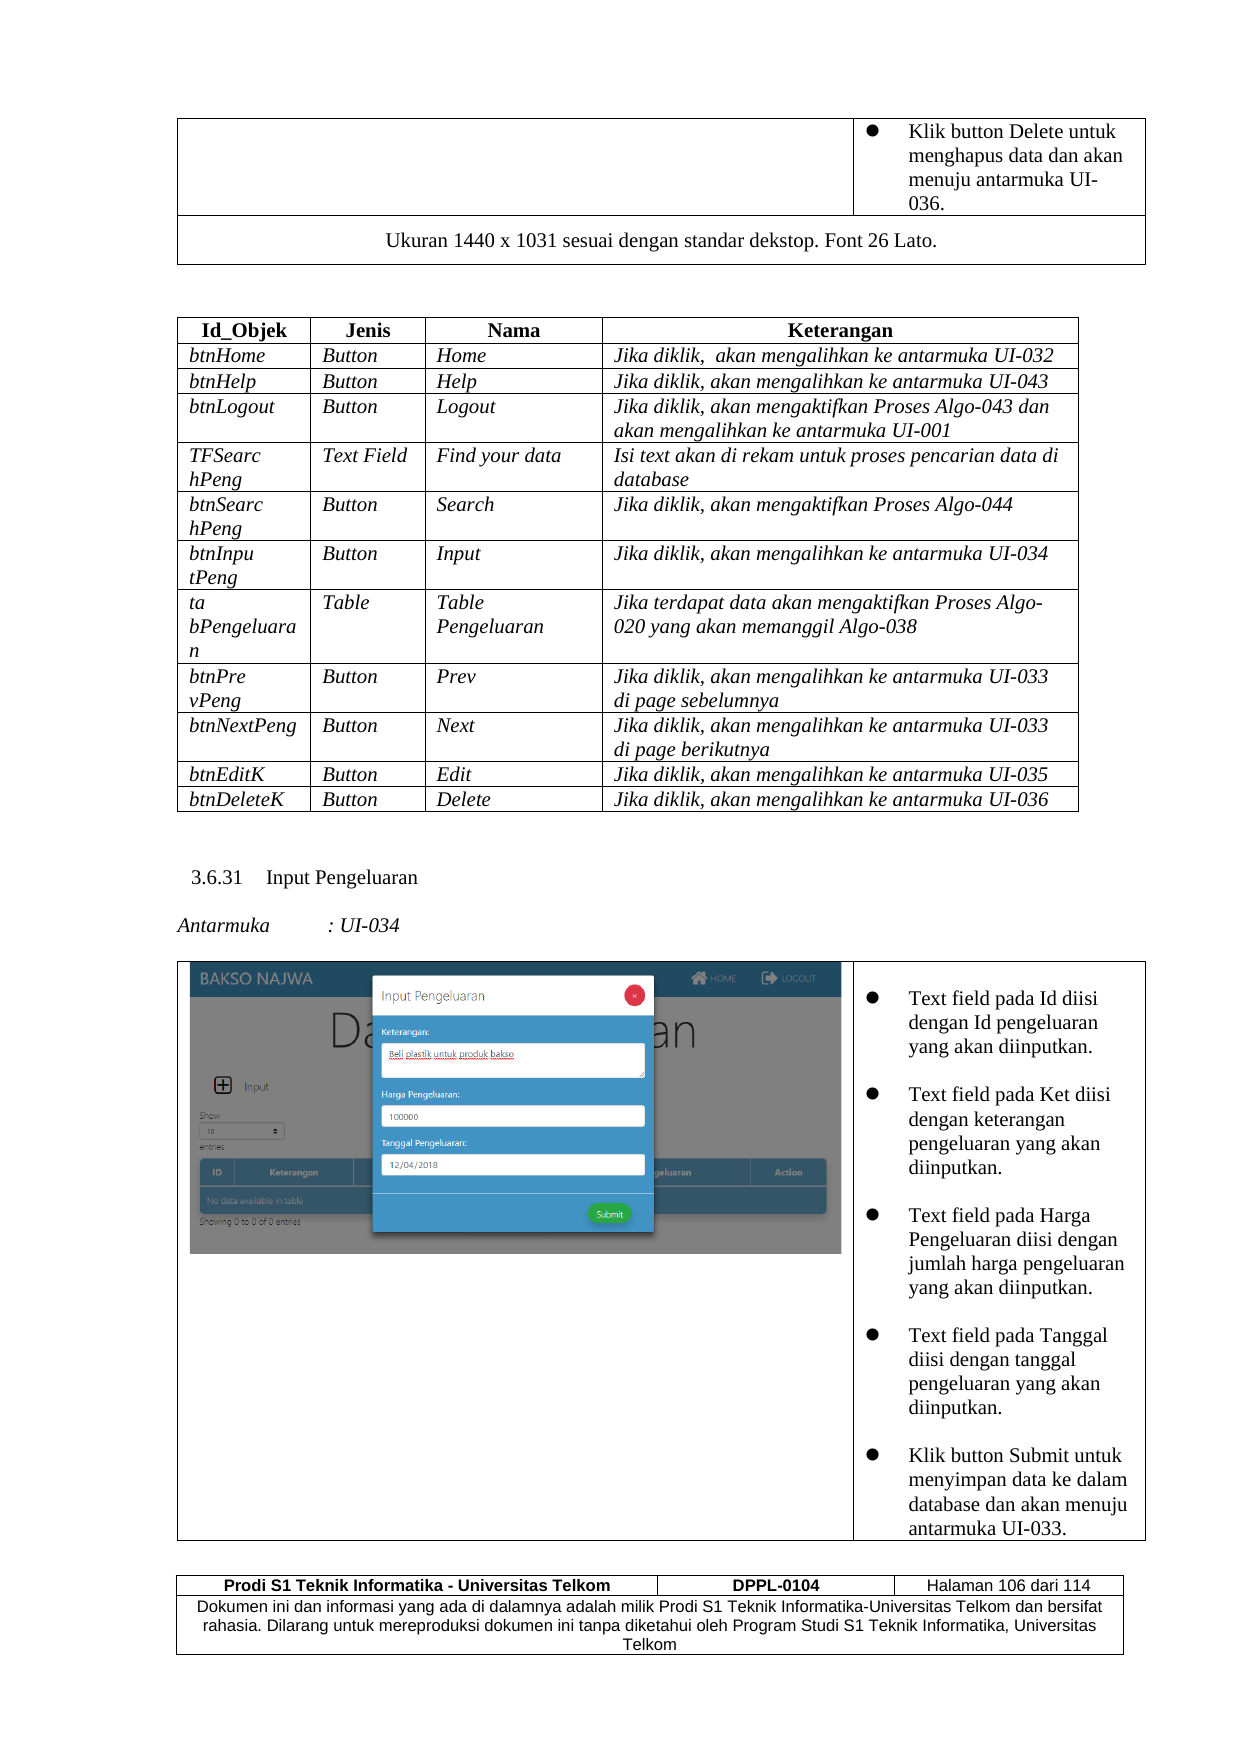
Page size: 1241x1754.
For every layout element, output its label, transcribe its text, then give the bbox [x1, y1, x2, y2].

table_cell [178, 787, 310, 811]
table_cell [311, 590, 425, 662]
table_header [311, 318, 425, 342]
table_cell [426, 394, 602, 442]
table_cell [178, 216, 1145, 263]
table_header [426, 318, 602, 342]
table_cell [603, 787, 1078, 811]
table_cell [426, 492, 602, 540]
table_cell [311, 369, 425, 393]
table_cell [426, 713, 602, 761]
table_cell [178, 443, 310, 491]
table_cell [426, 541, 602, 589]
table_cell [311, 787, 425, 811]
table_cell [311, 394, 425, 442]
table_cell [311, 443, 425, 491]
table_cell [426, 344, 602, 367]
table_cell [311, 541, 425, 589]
picture [189, 962, 842, 1254]
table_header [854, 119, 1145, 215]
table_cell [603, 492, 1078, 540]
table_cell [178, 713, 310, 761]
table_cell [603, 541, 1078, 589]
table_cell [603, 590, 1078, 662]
list Input Pengeluaran [191, 865, 1122, 889]
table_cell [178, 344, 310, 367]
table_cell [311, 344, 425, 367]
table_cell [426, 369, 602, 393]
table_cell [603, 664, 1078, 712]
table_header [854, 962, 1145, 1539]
text Antarmuka : UI-034 [177, 913, 1122, 937]
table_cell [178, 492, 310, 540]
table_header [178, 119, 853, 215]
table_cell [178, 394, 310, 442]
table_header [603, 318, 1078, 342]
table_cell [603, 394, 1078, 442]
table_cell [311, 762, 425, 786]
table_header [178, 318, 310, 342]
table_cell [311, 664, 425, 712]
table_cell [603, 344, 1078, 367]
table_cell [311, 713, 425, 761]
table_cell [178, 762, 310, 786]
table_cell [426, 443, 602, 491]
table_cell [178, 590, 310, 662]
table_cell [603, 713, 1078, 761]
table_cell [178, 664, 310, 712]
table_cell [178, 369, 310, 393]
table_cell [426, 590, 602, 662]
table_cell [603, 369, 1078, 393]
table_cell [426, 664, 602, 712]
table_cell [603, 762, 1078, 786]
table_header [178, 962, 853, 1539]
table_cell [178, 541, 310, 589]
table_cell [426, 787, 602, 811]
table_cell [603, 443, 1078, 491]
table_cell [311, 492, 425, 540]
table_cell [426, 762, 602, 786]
